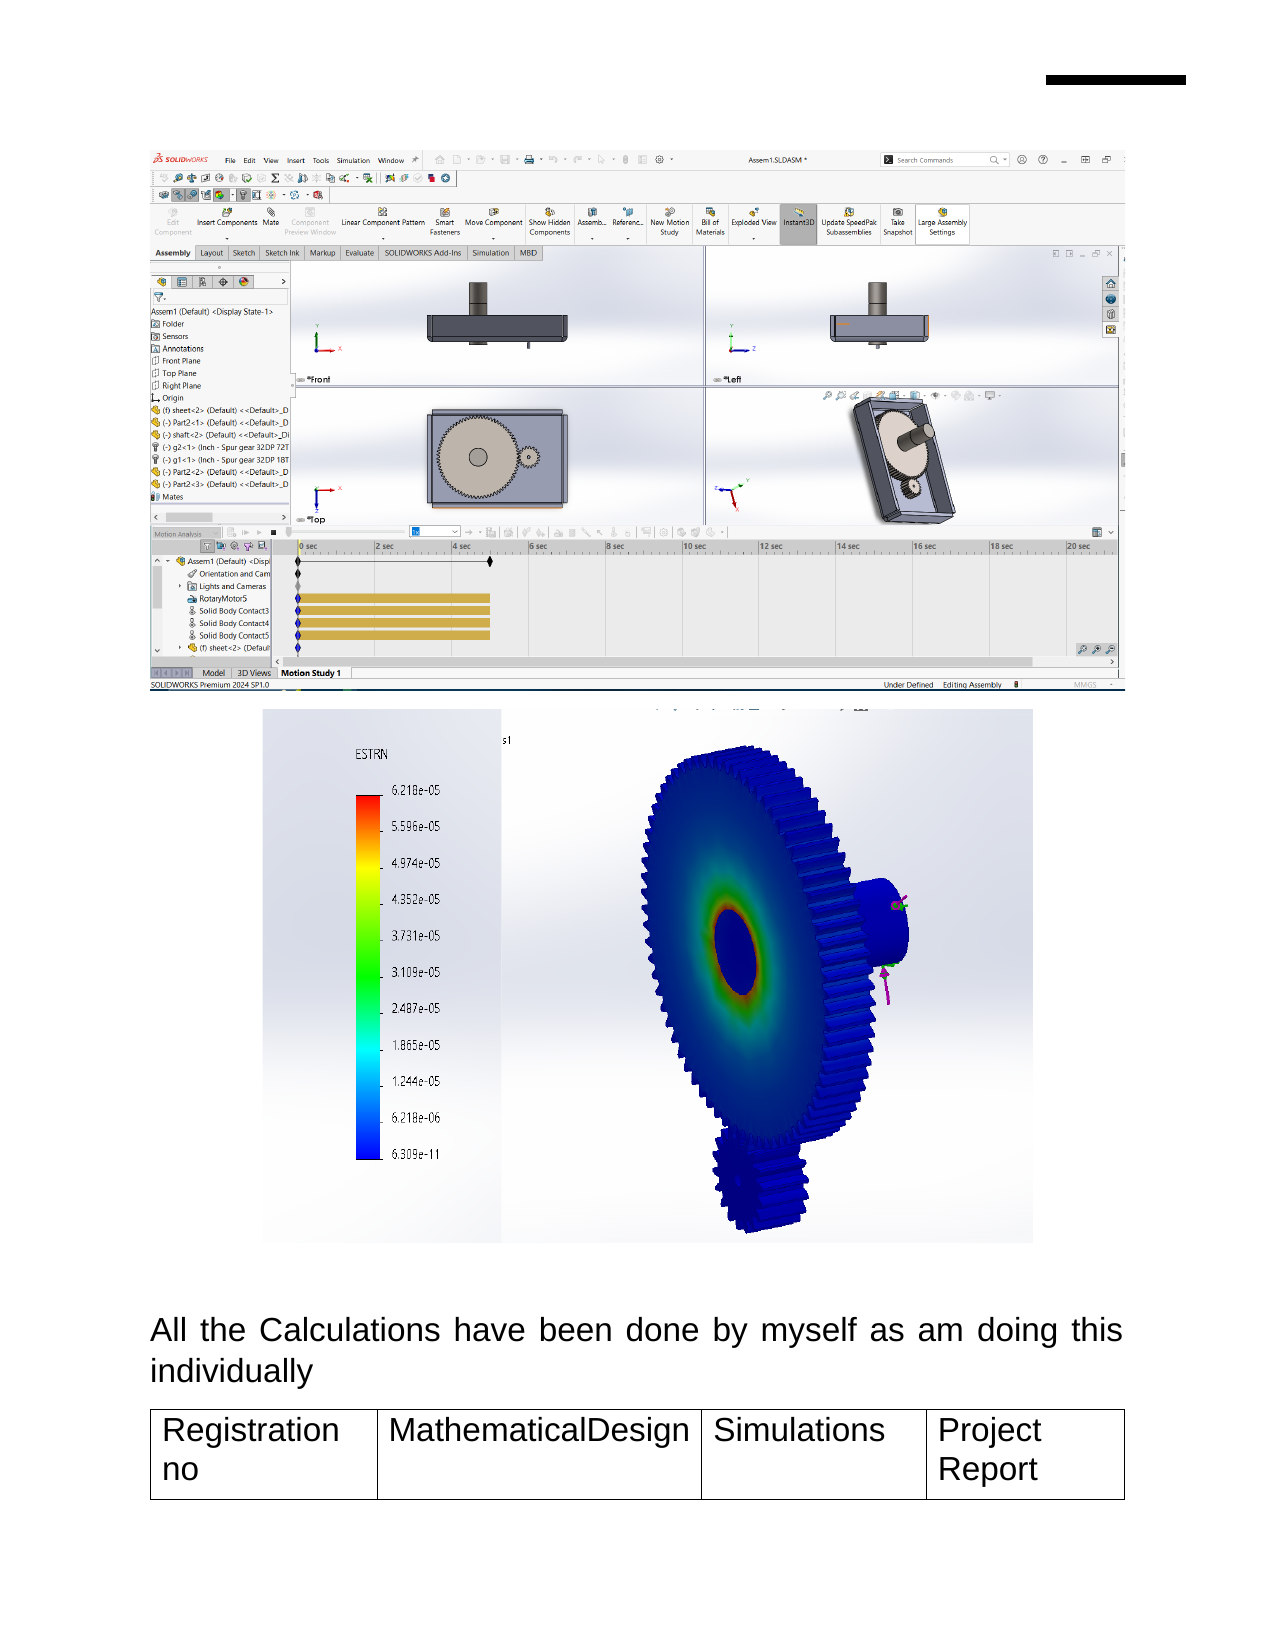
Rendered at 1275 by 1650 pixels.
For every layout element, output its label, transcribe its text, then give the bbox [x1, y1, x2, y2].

picture [150, 150, 1125, 691]
table_header Simulations [702, 1410, 926, 1499]
table_header Registration no [151, 1410, 377, 1499]
picture [262, 709, 1033, 1243]
table_header MathematicalDesign [378, 1410, 701, 1499]
text All the Calculations have been done by myself as am doing this individually [150, 1310, 1125, 1389]
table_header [927, 1410, 1124, 1499]
